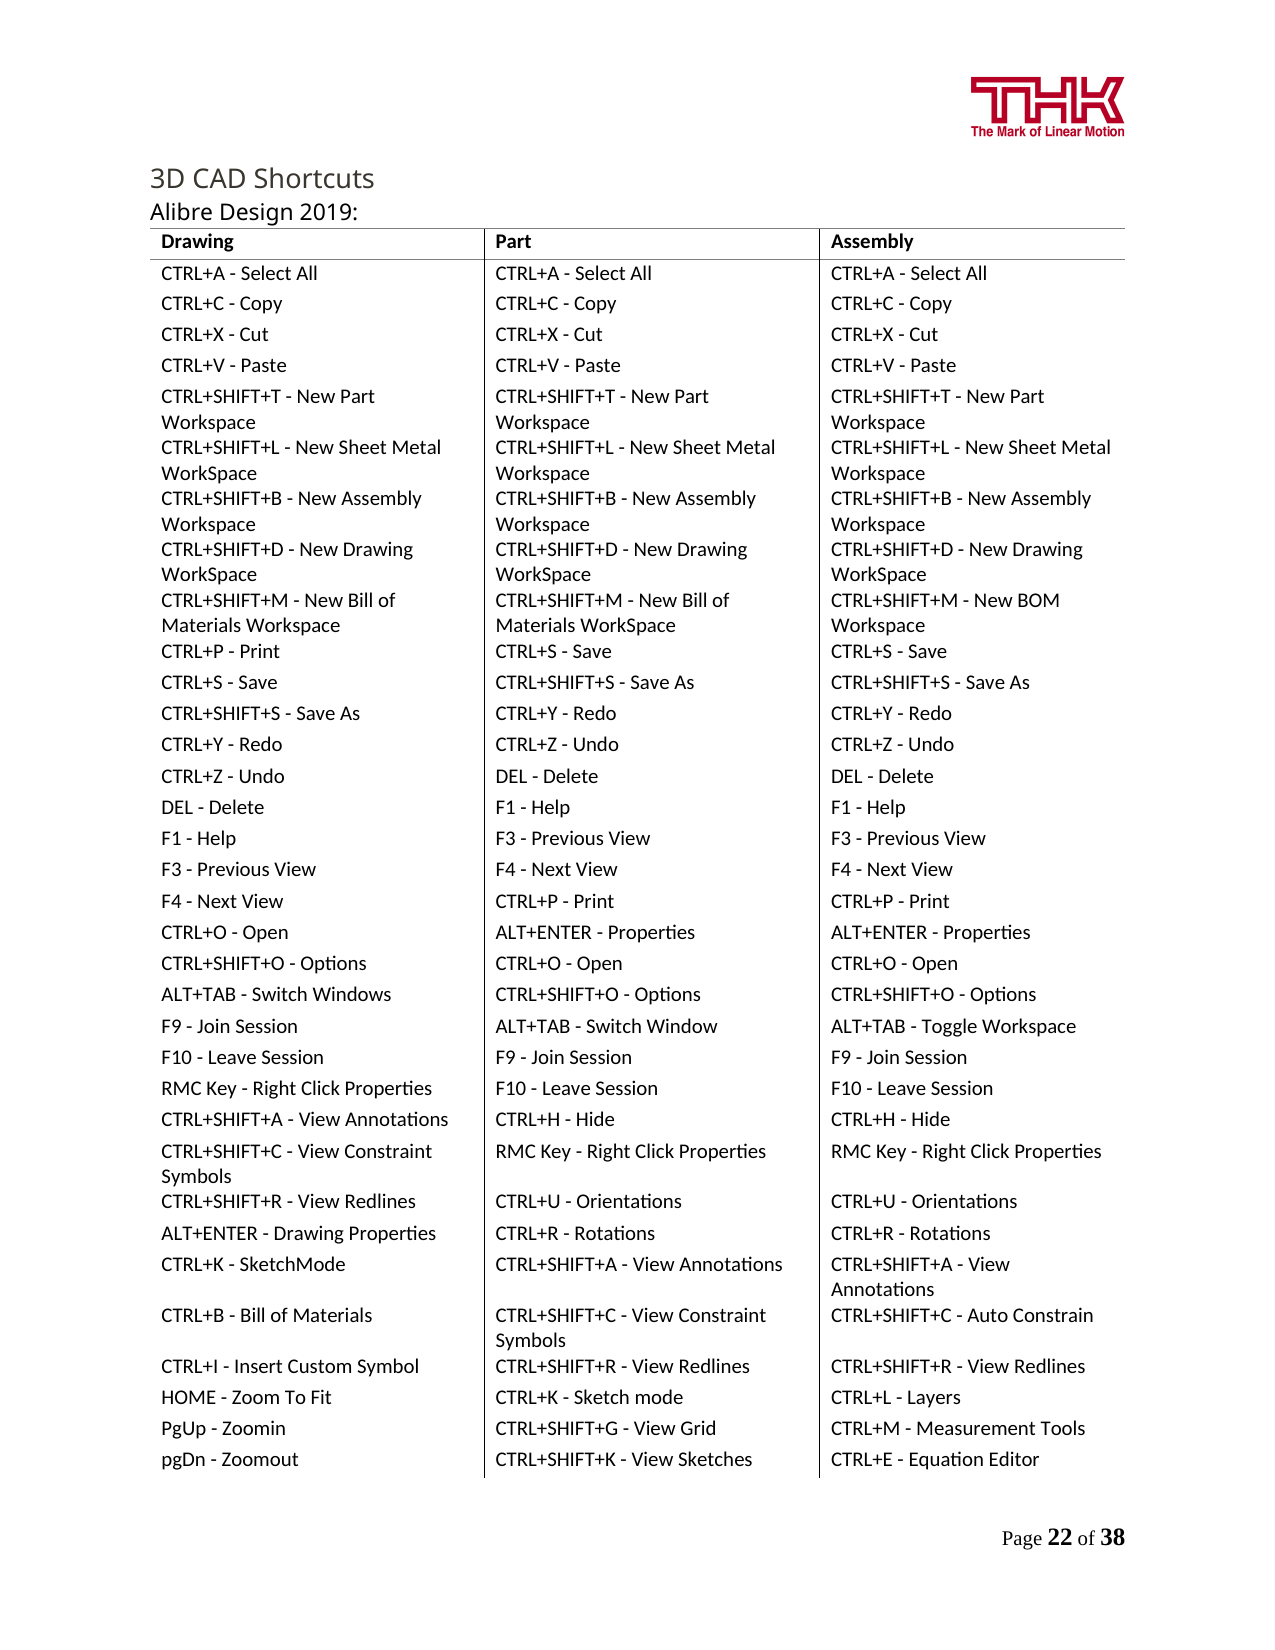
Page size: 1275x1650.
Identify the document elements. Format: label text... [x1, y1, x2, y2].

table_cell CTRL+SHIFT+S - Save As [150, 700, 484, 732]
table_cell CTRL+A - Select All [820, 260, 1125, 290]
table_cell CTRL+SHIFT+D - New Drawing WorkSpace [485, 536, 819, 587]
table_cell F4 - Next View [150, 888, 484, 919]
table_cell CTRL+U - Orientations [820, 1189, 1125, 1220]
table_cell CTRL+SHIFT+R - View Redlines [150, 1189, 484, 1220]
table_cell CTRL+O - Open [150, 919, 484, 950]
table_cell CTRL+SHIFT+L - New Sheet Metal Workspace [820, 435, 1125, 485]
table_cell CTRL+Y - Redo [150, 732, 484, 763]
table_cell CTRL+SHIFT+T - New Part Workspace [820, 384, 1125, 434]
table_cell CTRL+SHIFT+B - New Assembly Workspace [150, 485, 484, 536]
table_cell DEL - Delete [820, 763, 1125, 794]
table_cell CTRL+SHIFT+B - New Assembly Workspace [820, 485, 1125, 536]
table_cell CTRL+Z - Undo [820, 732, 1125, 763]
picture [969, 75, 1125, 159]
table_cell CTRL+SHIFT+C - View Constraint Symbols [485, 1302, 819, 1353]
table_cell F1 - Help [485, 794, 819, 825]
table_cell CTRL+I - Insert Custom Symbol [150, 1353, 484, 1384]
table_cell F10 - Leave Session [820, 1075, 1125, 1107]
table_cell ALT+TAB - Switch Window [485, 1013, 819, 1044]
table_cell CTRL+SHIFT+S - Save As [820, 669, 1125, 700]
table_cell CTRL+L - Layers [820, 1384, 1125, 1415]
table_cell F10 - Leave Session [150, 1044, 484, 1075]
table_cell CTRL+Z - Undo [150, 763, 484, 794]
table_cell CTRL+X - Cut [820, 321, 1125, 352]
table_cell CTRL+SHIFT+M - New Bill of Materials Workspace [150, 587, 484, 638]
table_cell CTRL+E - Equation Editor [820, 1447, 1125, 1478]
table_cell CTRL+SHIFT+D - New Drawing WorkSpace [820, 536, 1125, 587]
table_cell DEL - Delete [485, 763, 819, 794]
table_header Assembly [820, 229, 1125, 259]
table_cell F1 - Help [820, 794, 1125, 825]
table_cell CTRL+SHIFT+S - Save As [485, 669, 819, 700]
table_cell ALT+ENTER - Drawing Properties [150, 1220, 484, 1251]
table_cell CTRL+B - Bill of Materials [150, 1302, 484, 1353]
table_cell DEL - Delete [150, 794, 484, 825]
table_cell RMC Key - Right Click Properties [485, 1138, 819, 1189]
table_cell F10 - Leave Session [485, 1075, 819, 1107]
table_cell CTRL+P - Print [150, 638, 484, 669]
table_cell CTRL+S - Save [150, 669, 484, 700]
table_header Drawing [150, 229, 484, 259]
table_cell CTRL+X - Cut [485, 321, 819, 352]
table_cell F3 - Previous View [820, 825, 1125, 857]
table_cell CTRL+SHIFT+M - New Bill of Materials WorkSpace [485, 587, 819, 638]
table_cell CTRL+SHIFT+D - New Drawing WorkSpace [150, 536, 484, 587]
table_cell F9 - Join Session [485, 1044, 819, 1075]
table_cell CTRL+SHIFT+L - New Sheet Metal WorkSpace [150, 435, 484, 485]
subtitle 3D CAD Shortcuts [150, 159, 1125, 196]
table_cell F9 - Join Session [150, 1013, 484, 1044]
table_cell CTRL+S - Save [485, 638, 819, 669]
table_cell CTRL+SHIFT+C - View Constraint Symbols [150, 1138, 484, 1189]
table_header Part [485, 229, 819, 259]
table_cell ALT+TAB - Toggle Workspace [820, 1013, 1125, 1044]
table_cell RMC Key - Right Click Properties [150, 1075, 484, 1107]
table_cell CTRL+SHIFT+R - View Redlines [820, 1353, 1125, 1384]
table_cell CTRL+K - Sketch mode [485, 1384, 819, 1415]
table_cell CTRL+Y - Redo [485, 700, 819, 732]
table_cell CTRL+SHIFT+G - View Grid [485, 1415, 819, 1447]
table_cell F3 - Previous View [485, 825, 819, 857]
table_cell F3 - Previous View [150, 857, 484, 888]
table_cell CTRL+SHIFT+T - New Part Workspace [485, 384, 819, 434]
table_cell CTRL+SHIFT+O - Options [820, 982, 1125, 1013]
table_cell CTRL+A - Select All [150, 260, 484, 290]
table_cell CTRL+X - Cut [150, 321, 484, 352]
table_cell ALT+ENTER - Properties [485, 919, 819, 950]
table_cell CTRL+Y - Redo [820, 700, 1125, 732]
table_cell RMC Key - Right Click Properties [820, 1138, 1125, 1189]
table_cell CTRL+SHIFT+O - Options [485, 982, 819, 1013]
table_cell F4 - Next View [485, 857, 819, 888]
table_cell HOME - Zoom To Fit [150, 1384, 484, 1415]
table_cell CTRL+U - Orientations [485, 1189, 819, 1220]
table_cell F9 - Join Session [820, 1044, 1125, 1075]
table_cell CTRL+H - Hide [820, 1107, 1125, 1138]
table_cell ALT+ENTER - Properties [820, 919, 1125, 950]
table_cell CTRL+H - Hide [485, 1107, 819, 1138]
table_cell CTRL+V - Paste [820, 353, 1125, 384]
table_cell CTRL+SHIFT+A - View Annotations [485, 1251, 819, 1302]
table_cell CTRL+C - Copy [150, 290, 484, 321]
table_cell CTRL+O - Open [485, 950, 819, 982]
table_cell CTRL+SHIFT+O - Options [150, 950, 484, 982]
table_cell CTRL+O - Open [820, 950, 1125, 982]
table_cell CTRL+A - Select All [485, 260, 819, 290]
subtitle Alibre Design 2019: [150, 196, 1125, 227]
table_cell CTRL+SHIFT+T - New Part Workspace [150, 384, 484, 434]
table_cell CTRL+C - Copy [820, 290, 1125, 321]
table_cell CTRL+P - Print [485, 888, 819, 919]
table_cell PgUp - Zoomin [150, 1415, 484, 1447]
table_cell pgDn - Zoomout [150, 1447, 484, 1478]
table_cell CTRL+C - Copy [485, 290, 819, 321]
table_cell F1 - Help [150, 825, 484, 857]
table_cell CTRL+K - SketchMode [150, 1251, 484, 1302]
table_cell CTRL+SHIFT+C - Auto Constrain [820, 1302, 1125, 1353]
table_cell CTRL+R - Rotations [485, 1220, 819, 1251]
table_cell CTRL+V - Paste [150, 353, 484, 384]
table_cell CTRL+R - Rotations [820, 1220, 1125, 1251]
table_cell CTRL+V - Paste [485, 353, 819, 384]
table_cell CTRL+SHIFT+R - View Redlines [485, 1353, 819, 1384]
table_cell CTRL+Z - Undo [485, 732, 819, 763]
table_cell F4 - Next View [820, 857, 1125, 888]
table_cell ALT+TAB - Switch Windows [150, 982, 484, 1013]
table_cell CTRL+SHIFT+B - New Assembly Workspace [485, 485, 819, 536]
table_cell CTRL+SHIFT+A - View Annotations [150, 1107, 484, 1138]
table_cell CTRL+SHIFT+L - New Sheet Metal Workspace [485, 435, 819, 485]
table_cell CTRL+SHIFT+A - View Annotations [820, 1251, 1125, 1302]
table_cell CTRL+SHIFT+K - View Sketches [485, 1447, 819, 1478]
table_cell CTRL+SHIFT+M - New BOM Workspace [820, 587, 1125, 638]
table_cell CTRL+P - Print [820, 888, 1125, 919]
table_cell CTRL+S - Save [820, 638, 1125, 669]
table_cell CTRL+M - Measurement Tools [820, 1415, 1125, 1447]
